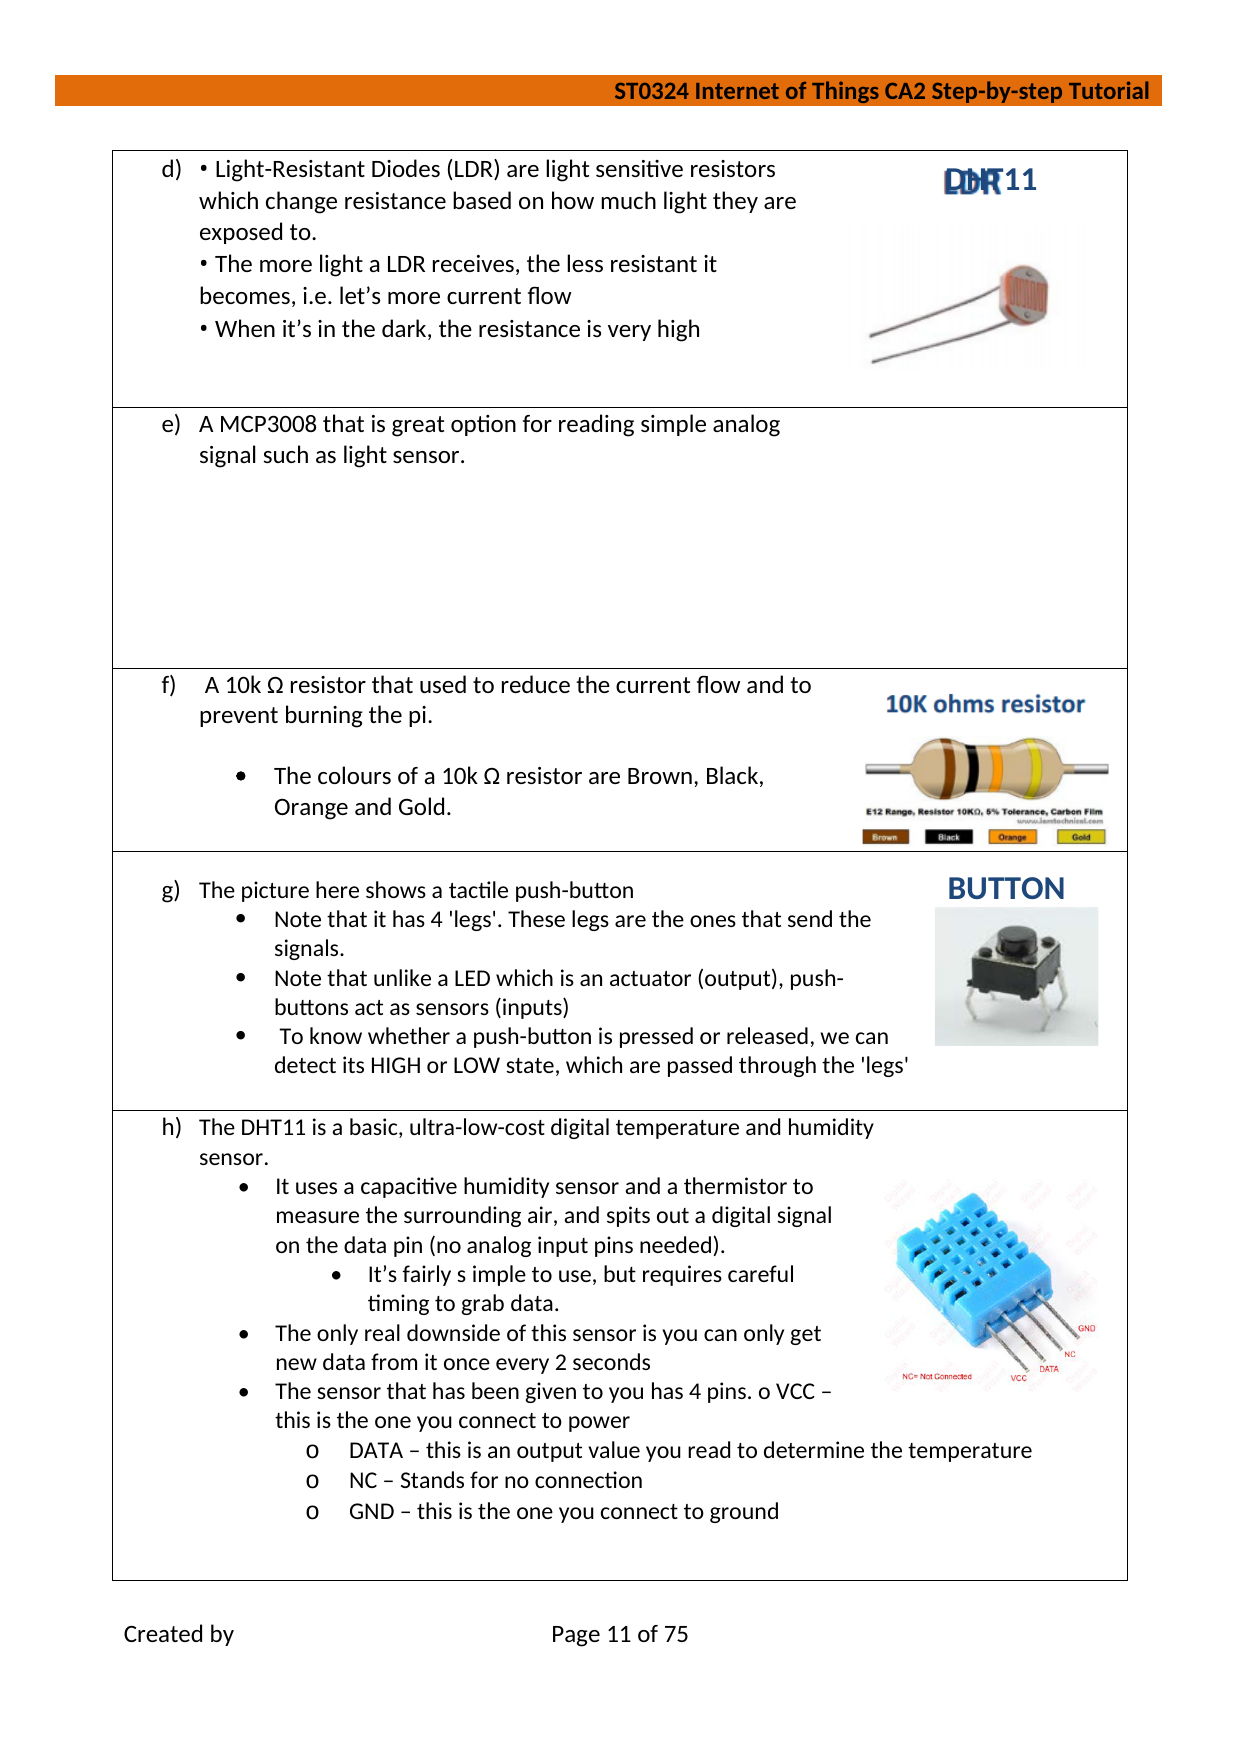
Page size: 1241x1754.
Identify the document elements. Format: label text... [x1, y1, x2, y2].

table_cell A 10k Ω resistor that used to reduce the current flow and to prevent burning the pi. The colours of a 10k Ω resistor are Brown, Black, Orange and Gold. [113, 669, 1127, 851]
table_cell A MCP3008 that is great option for reading simple analog signal such as light sensor. [113, 408, 1127, 668]
table_cell • Light-Resistant Diodes (LDR) are light sensitive resistors which change resistance based on how much light they are exposed to. • The more light a LDR receives, the less resistant it becomes, i.e. let’s more current flow • When it’s in the dark, the resistance is very high [113, 151, 1127, 407]
table_cell The DHT11 is a basic, ultra-low-cost digital temperature and humidity sensor. It uses a capacitive humidity sensor and a thermistor to measure the surrounding air, and spits out a digital signal on the data pin (no analog input pins needed). It’s fairly s imple to use, but requires careful timing to grab data. The only real downside of this sensor is you can only get new data from it once every 2 seconds The sensor that has been given to you has 4 pins. o VCC – this is the one you connect to power DATA – this is an output value you read to determine the temperature NC – Stands for no connection GND – this is the one you connect to ground [113, 1111, 1127, 1579]
picture [862, 678, 1109, 847]
picture [831, 160, 1091, 370]
table_cell  The picture here shows a tactile push-button Note that it has 4 'legs'. These legs are the ones that send the signals. Note that unlike a LED which is an actuator (output), push-buttons act as sensors (inputs) To know whether a push-button is pressed or released, we can detect its HIGH or LOW state, which are passed through the 'legs' [113, 852, 1127, 1110]
